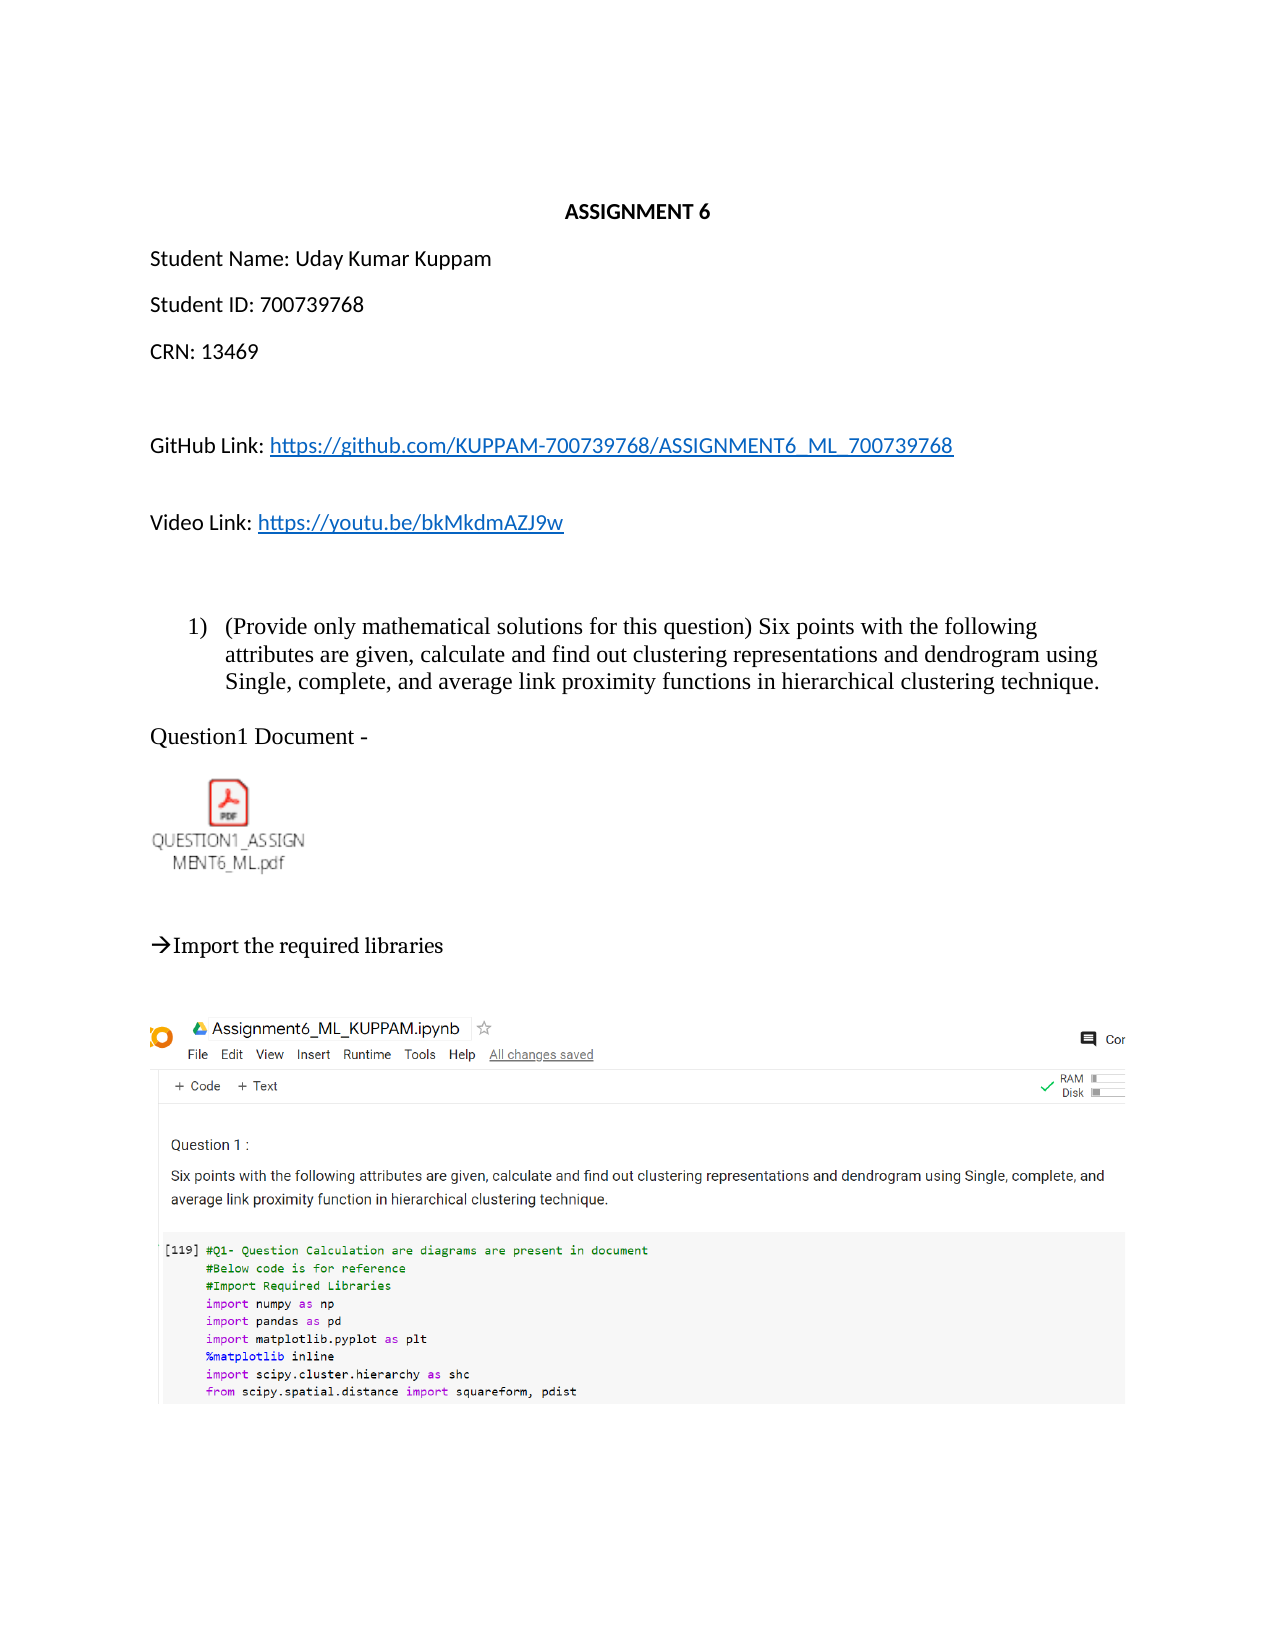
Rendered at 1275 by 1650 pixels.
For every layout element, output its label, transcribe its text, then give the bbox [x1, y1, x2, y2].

text CRN: 13469 [150, 337, 1125, 366]
list (Provide only mathematical solutions for this question) Six points with the following attributes are given, calculate and find out clustering representations and dendrogram using Single, complete, and average link proximity functions in hierarchical clustering technique. [187, 612, 1125, 695]
text ASSIGNMENT 6 [150, 197, 1125, 225]
text GitHub Link: https://github.com/KUPPAM-700739768/ASSIGNMENT6_ML_700739768 [150, 431, 1125, 459]
text Question1 Document - [150, 722, 1125, 750]
text Student Name: Uday Kumar Kuppam [150, 244, 1125, 272]
text Video Link: https://youtu.be/bkMkdmAZJ9w [150, 478, 1125, 536]
text Student ID: 700739768 [150, 291, 1125, 319]
text Import the required libraries [150, 932, 1125, 959]
picture [150, 1011, 1125, 1404]
